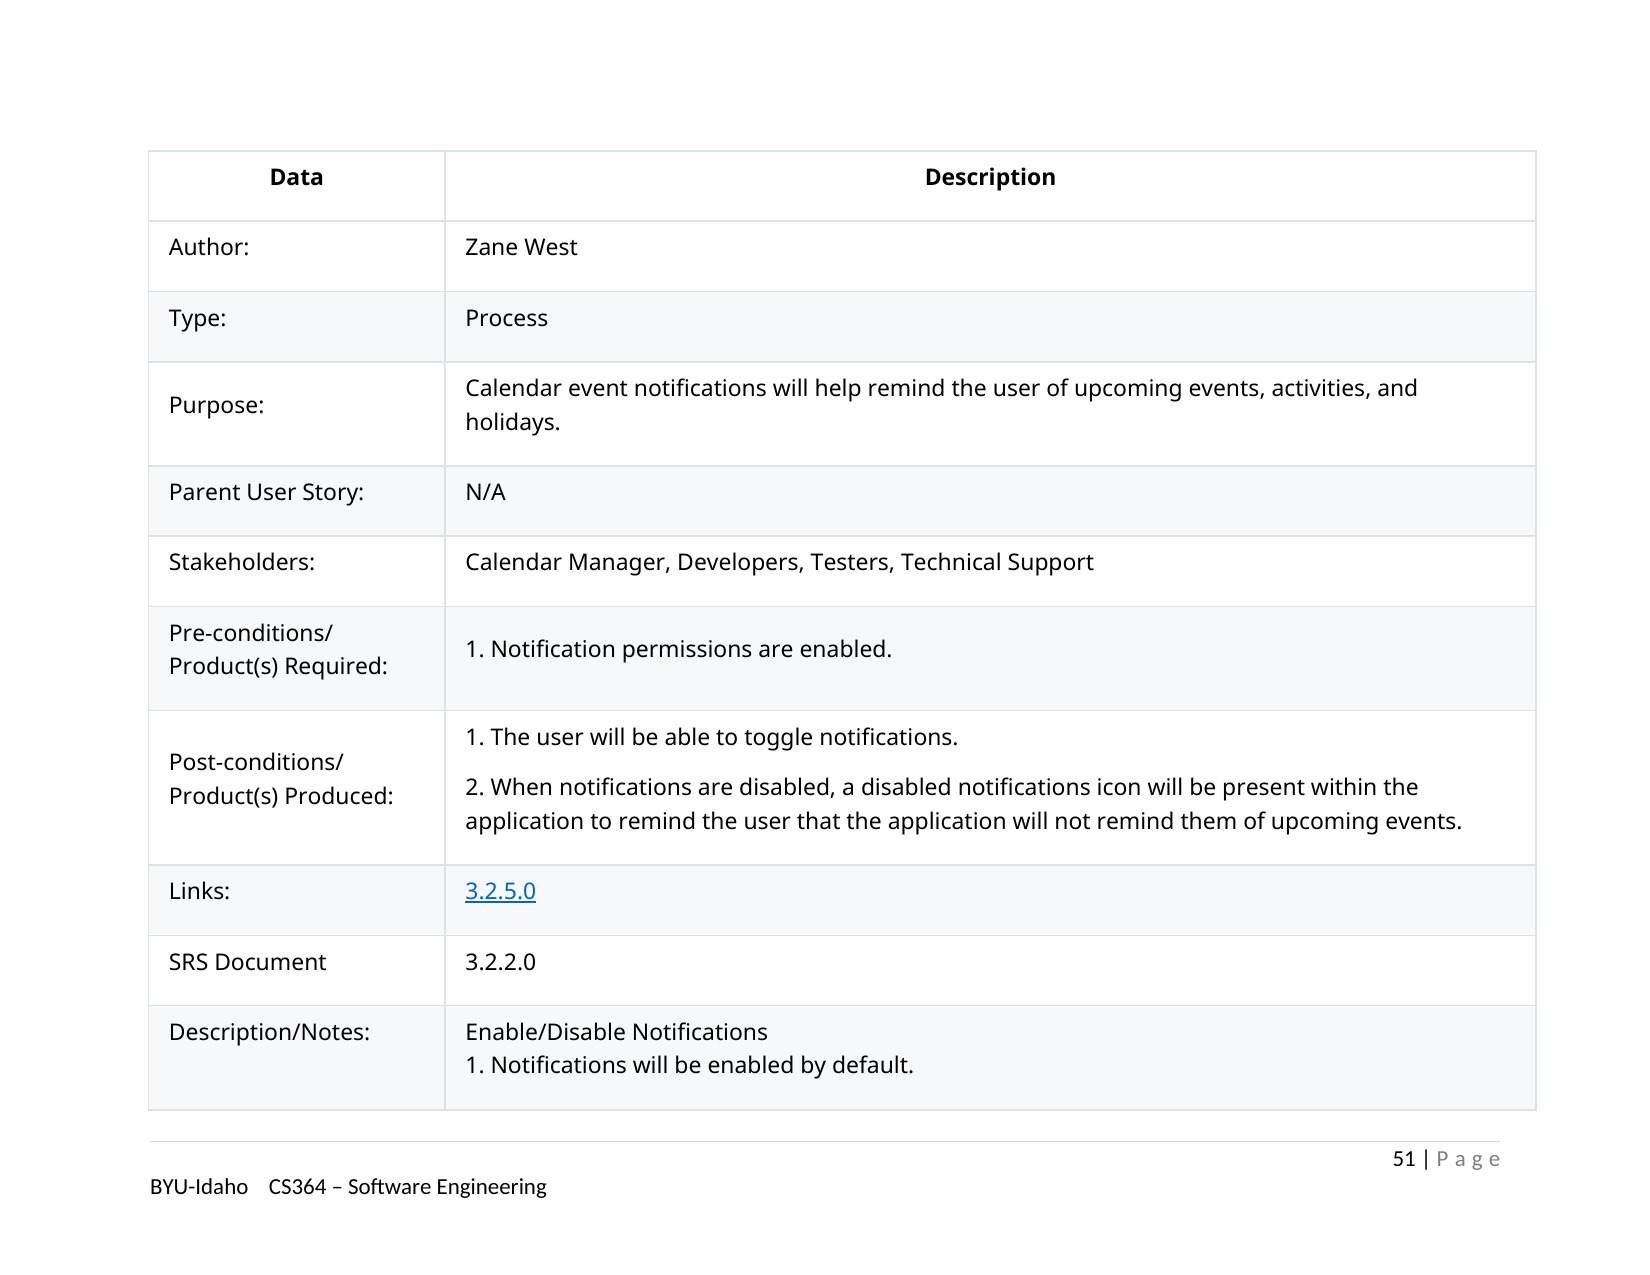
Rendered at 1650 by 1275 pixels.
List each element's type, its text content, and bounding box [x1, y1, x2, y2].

table_cell Author: [149, 222, 444, 291]
table_cell Process [446, 292, 1535, 361]
table_cell Description/Notes: [149, 1006, 444, 1109]
table_cell Purpose: [149, 363, 444, 465]
table_cell Calendar Manager, Developers, Testers, Technical Support [446, 537, 1535, 606]
table_header Data [149, 152, 444, 220]
table_cell Calendar event notifications will help remind the user of upcoming events, activities, and holidays. [446, 363, 1535, 465]
table_cell Parent User Story: [149, 467, 444, 535]
table_cell Zane West [446, 222, 1535, 291]
table_cell Pre-conditions/Product(s) Required: [149, 607, 444, 710]
table_cell N/A [446, 467, 1535, 535]
table_cell SRS Document [149, 936, 444, 1005]
table_cell Stakeholders: [149, 537, 444, 606]
table_cell 1. The user will be able to toggle notifications. 2. When notifications are disabled, a disabled notifications icon will be present within the application to remind the user that the application will not remind them of upcoming events. [446, 711, 1535, 864]
table_cell Post-conditions/Product(s) Produced: [149, 711, 444, 864]
table_cell Links: [149, 866, 444, 934]
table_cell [446, 1006, 1535, 1109]
table_cell 1. Notification permissions are enabled. [446, 607, 1535, 710]
table_header Description [446, 152, 1535, 220]
table_cell 3.2.5.0 [446, 866, 1535, 934]
table_cell 3.2.2.0 [446, 936, 1535, 1005]
table_cell Type: [149, 292, 444, 361]
